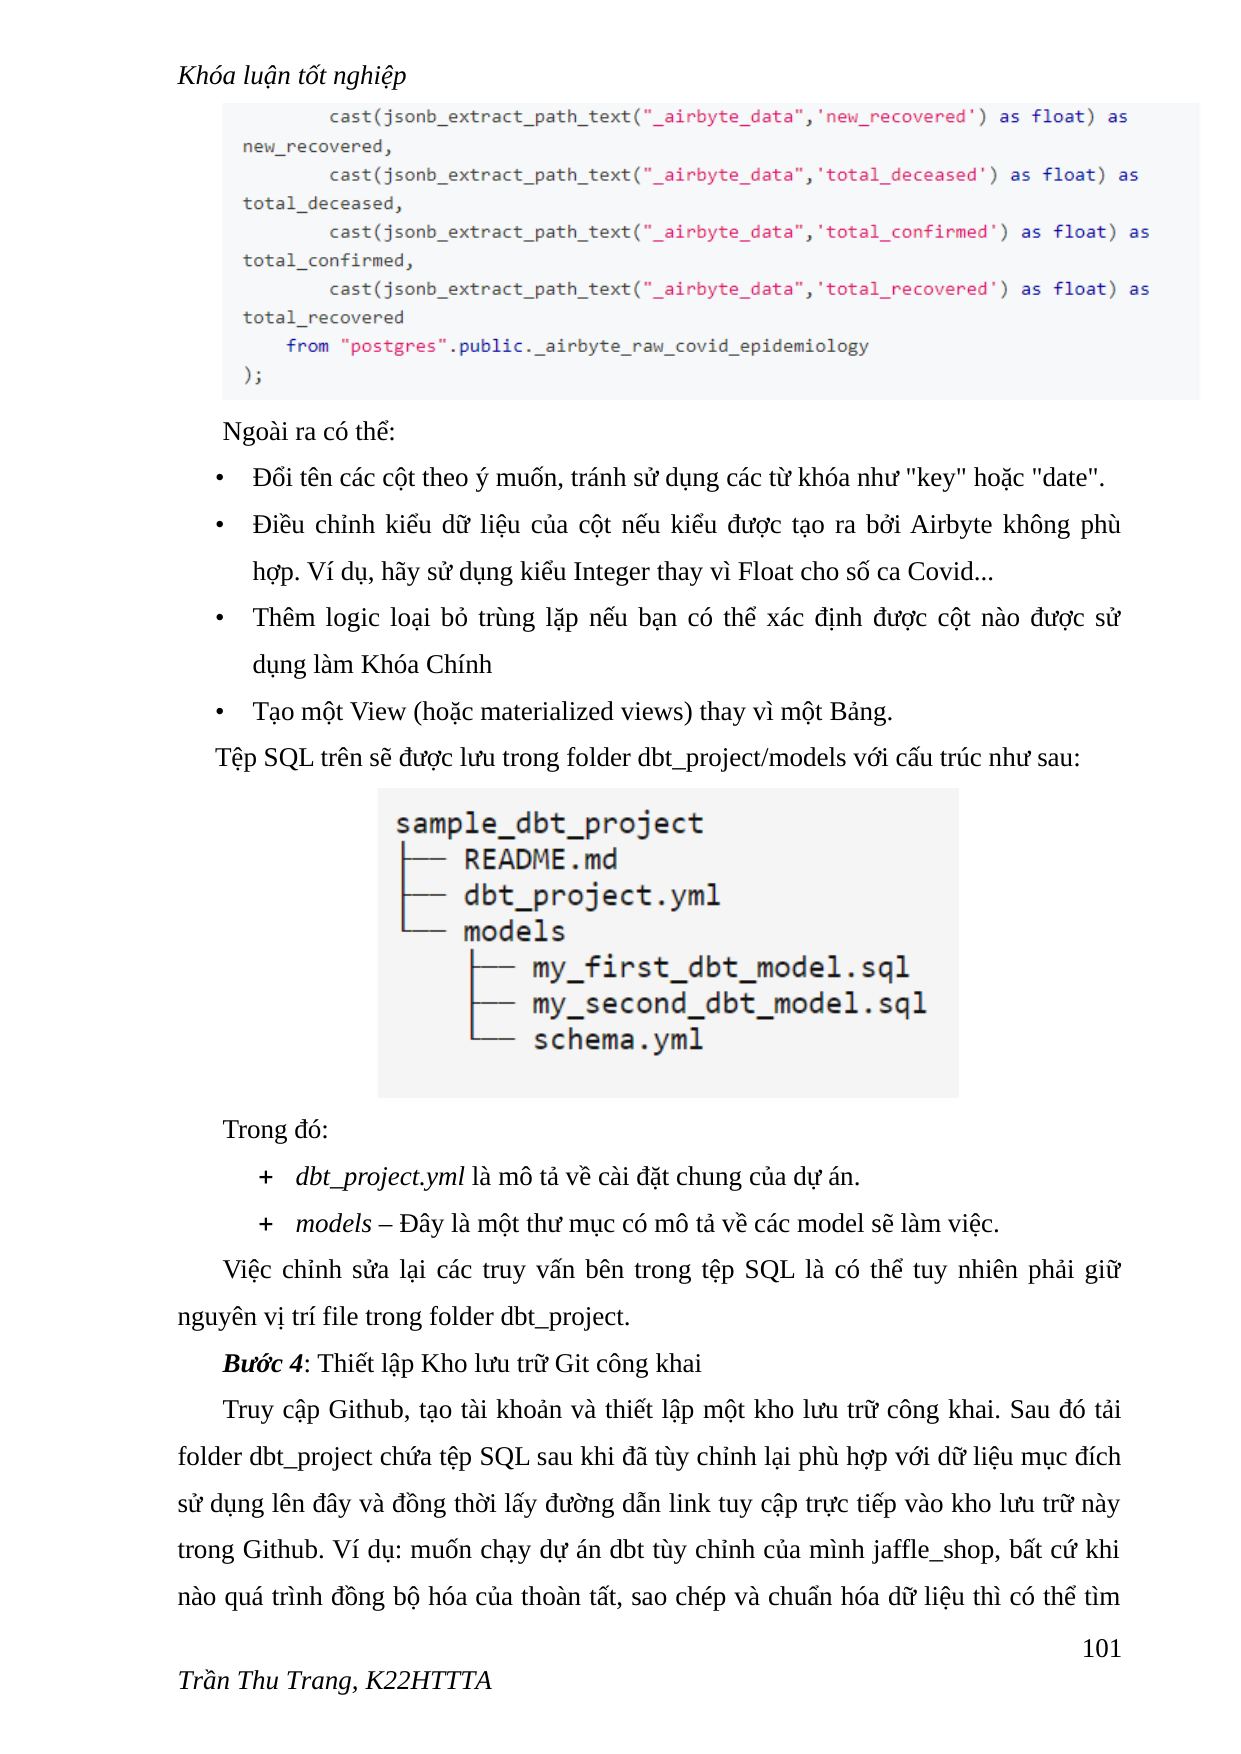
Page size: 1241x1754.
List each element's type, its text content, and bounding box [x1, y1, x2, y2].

text Tệp SQL trên sẽ được lưu trong folder dbt_project/models với cấu trúc như sau: [215, 742, 1122, 773]
list Điều chỉnh kiểu dữ liệu của cột nếu kiểu được tạo ra bởi Airbyte không phù hợp. Ví dụ, hãy sử dụng kiểu Integer thay vì Float cho số ca Covid... [215, 508, 1122, 586]
text Bước 4: Thiết lập Kho lưu trữ Git công khai [177, 1347, 1122, 1378]
list models – Đây là một thư mục có mô tả về các model sẽ làm việc. [258, 1207, 1122, 1238]
text Trong đó: [177, 1113, 1122, 1144]
picture [222, 103, 1202, 400]
list Đổi tên các cột theo ý muốn, tránh sử dụng các từ khóa như "key" hoặc "date". [215, 462, 1122, 493]
text Việc chỉnh sửa lại các truy vấn bên trong tệp SQL là có thể tuy nhiên phải giữ nguyên vị trí file trong folder dbt_project. [177, 1253, 1122, 1331]
picture [377, 788, 959, 1098]
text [177, 1393, 1122, 1611]
text Ngoài ra có thể: [177, 415, 1122, 446]
list dbt_project.yml là mô tả về cài đặt chung của dự án. [258, 1160, 1122, 1191]
list Thêm logic loại bỏ trùng lặp nếu bạn có thể xác định được cột nào được sử dụng làm Khóa Chính [215, 602, 1122, 679]
list Tạo một View (hoặc materialized views) thay vì một Bảng. [215, 695, 1122, 726]
